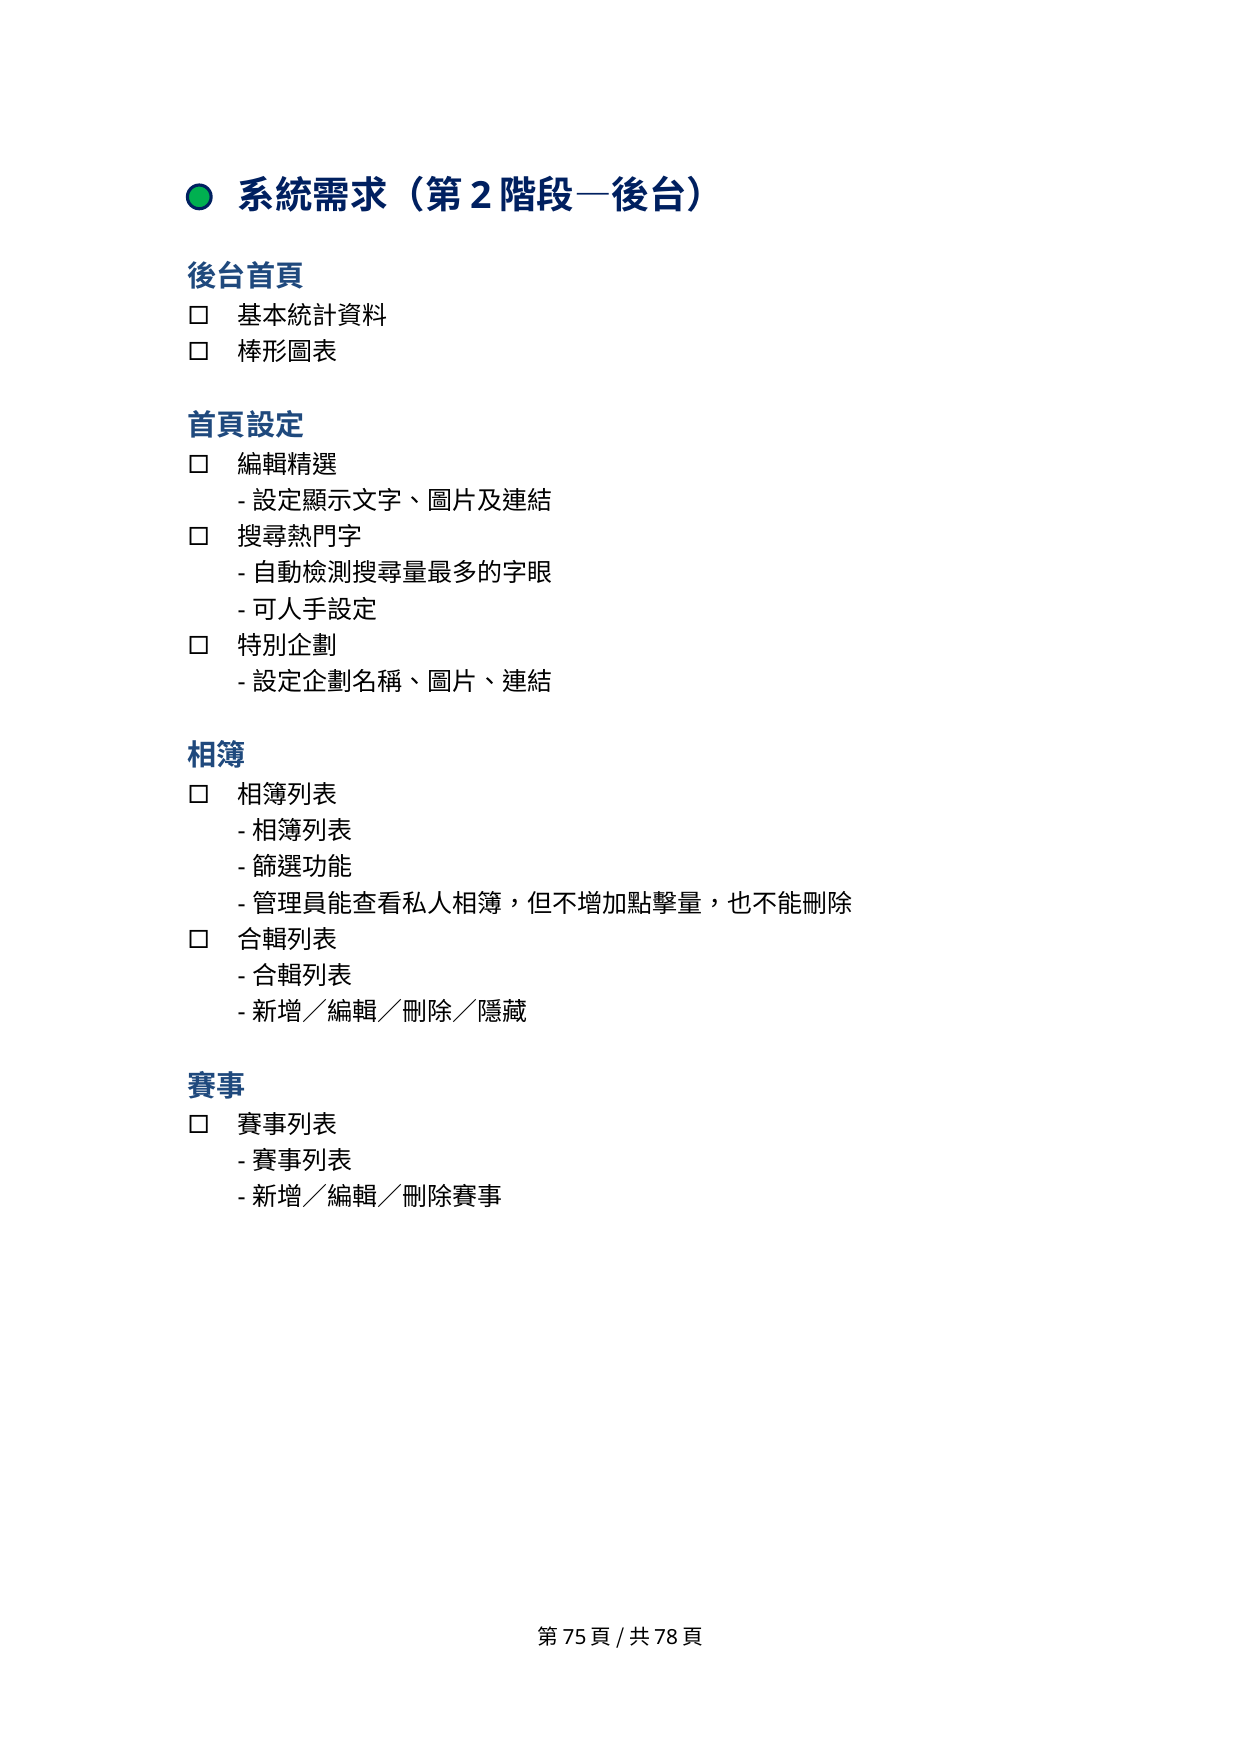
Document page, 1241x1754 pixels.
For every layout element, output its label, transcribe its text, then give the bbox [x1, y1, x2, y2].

subtitle 系統需求（第2階段—後台） [237, 164, 1053, 219]
list 相簿列表 - 相簿列表 - 篩選功能 - 管理員能查看私人相簿，但不增加點擊量，也不能刪除 [187, 774, 1053, 919]
subtitle 後台首頁 [187, 253, 1053, 295]
list 編輯精選 - 設定顯示文字、圖片及連結 [187, 444, 1053, 517]
list 合輯列表 - 合輯列表 - 新增／編輯／刪除／隱藏 [187, 919, 1053, 1028]
list 棒形圖表 [187, 332, 1053, 368]
list 賽事列表 - 賽事列表 - 新增／編輯／刪除賽事 [187, 1104, 1053, 1213]
list 搜尋熱門字 - 自動檢測搜尋量最多的字眼 - 可人手設定 [187, 517, 1053, 625]
list 特別企劃 - 設定企劃名稱、圖片、連結 [187, 625, 1053, 698]
list 基本統計資料 [187, 295, 1053, 332]
subtitle 首頁設定 [187, 402, 1053, 444]
subtitle 賽事 [187, 1062, 1053, 1104]
subtitle 相簿 [187, 732, 1053, 774]
